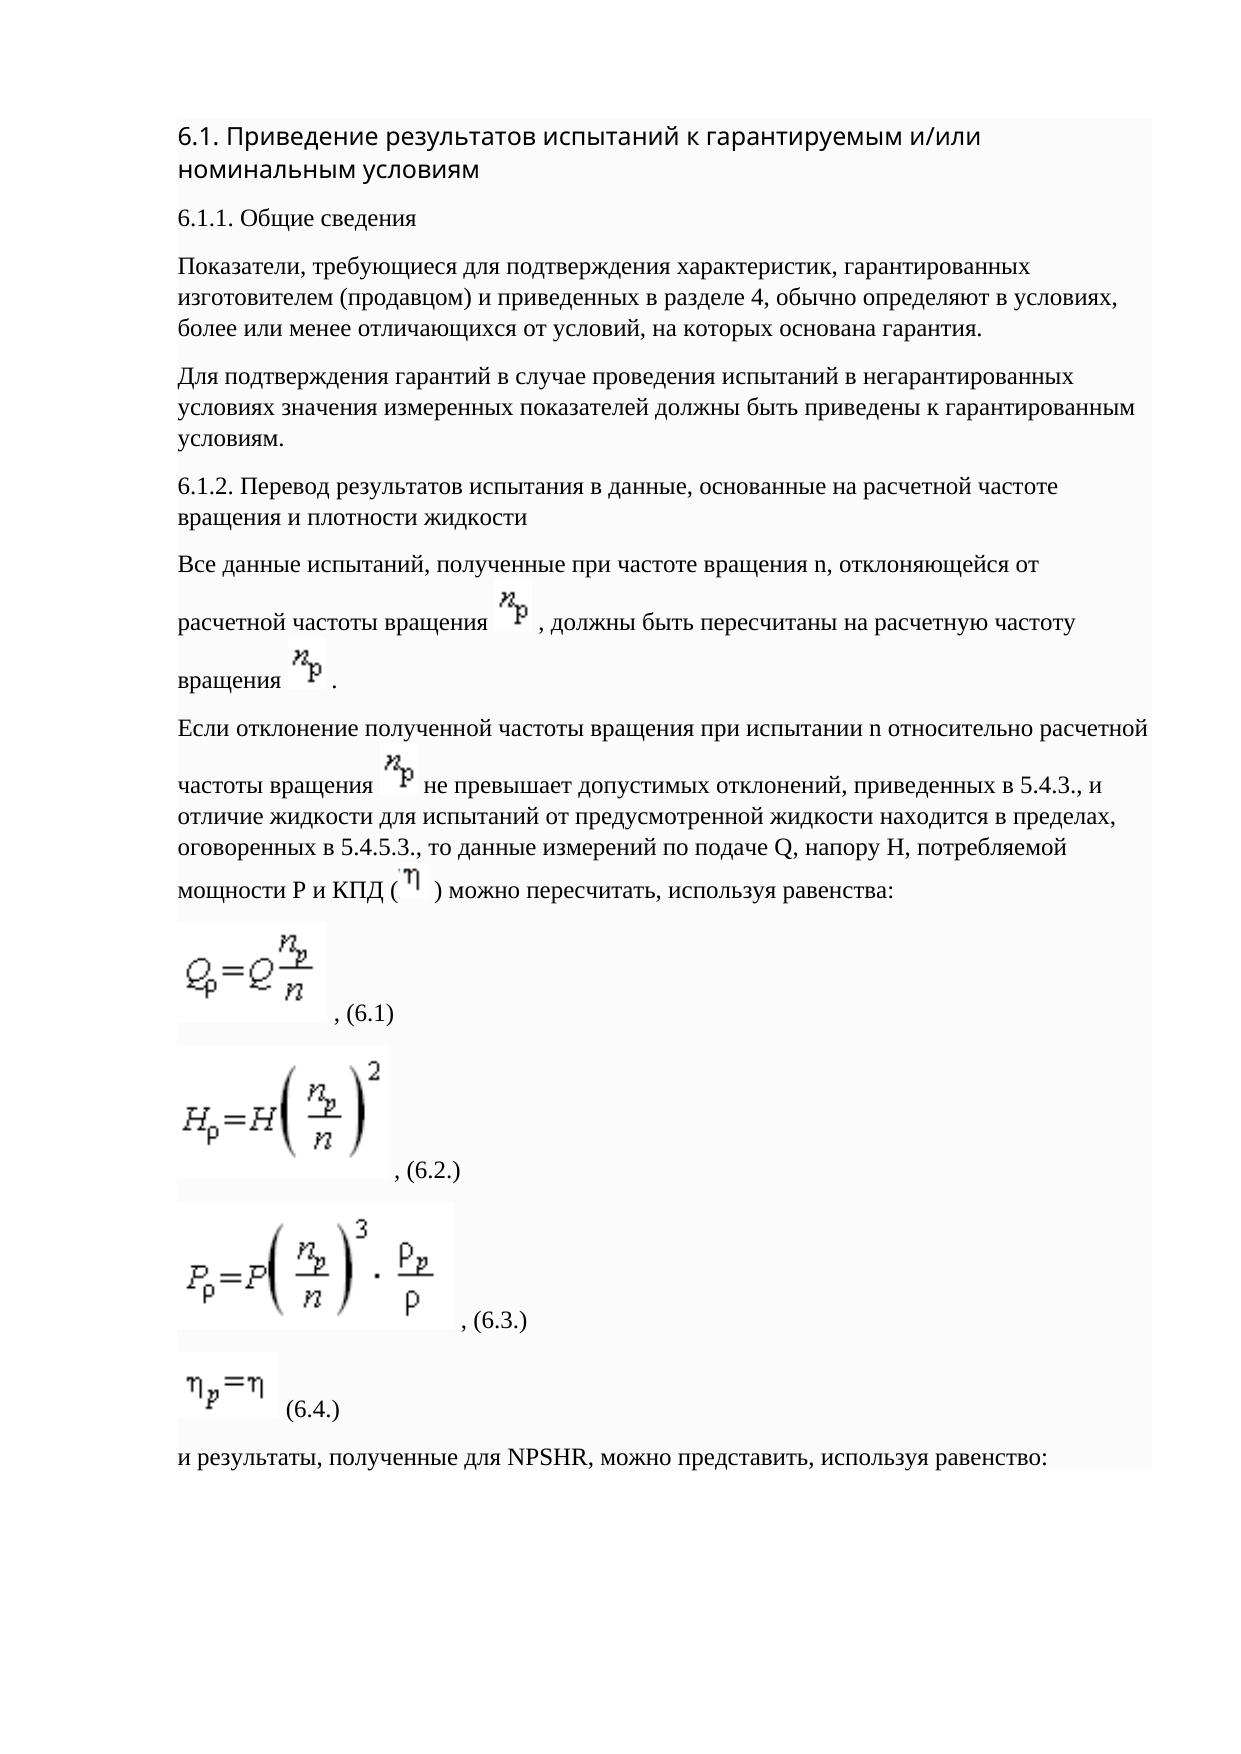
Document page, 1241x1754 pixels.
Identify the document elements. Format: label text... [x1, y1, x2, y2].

text Для подтверждения гарантий в случае проведения испытаний в негарантированных условиях значения измеренных показателей должны быть приведены к гарантированным условиям. [177, 361, 1152, 452]
text и результаты, полученные для NPSHR, можно представить, используя равенство: [177, 1442, 1152, 1470]
text , (6.1) [177, 923, 1152, 1027]
subtitle 6.1. Приведение результатов испытаний к гарантируемым и/или номинальным условиям [177, 118, 1152, 186]
text , (6.2.) [177, 1046, 1152, 1184]
picture [287, 638, 325, 689]
picture [177, 1045, 388, 1179]
picture [177, 1203, 455, 1329]
text 6.1.2. Перевод результатов испытания в данные, основанные на расчетной частоте вращения и плотности жидкости [177, 471, 1152, 531]
picture [379, 743, 418, 794]
text Показатели, требующиеся для подтверждения характеристик, гарантированных изготовителем (продавцом) и приведенных в разделе 4, обычно определяют в условиях, более или менее отличающихся от условий, на которых основана гарантия. [177, 251, 1152, 342]
picture [398, 863, 428, 899]
text (6.4.) [177, 1353, 1152, 1423]
text Все данные испытаний, полученные при частоте вращения n, отклоняющейся от расчетной частоты вращения , должны быть пересчитаны на расчетную частоту вращения . [177, 549, 1152, 694]
picture [177, 923, 328, 1022]
text 6.1.1. Общие сведения [177, 203, 1152, 232]
picture [177, 1352, 280, 1418]
text Если отклонение полученной частоты вращения при испытании n относительно расчетной частоты вращения не превышает допустимых отклонений, приведенных в 5.4.3., и отличие жидкости для испытаний от предусмотренной жидкости находится в пределах, оговоренных в 5.4.5.3., то данные измерений по подаче Q, напору H, потребляемой мощности Р и КПД ( ) можно пересчитать, используя равенства: [177, 713, 1152, 904]
picture [494, 580, 532, 631]
